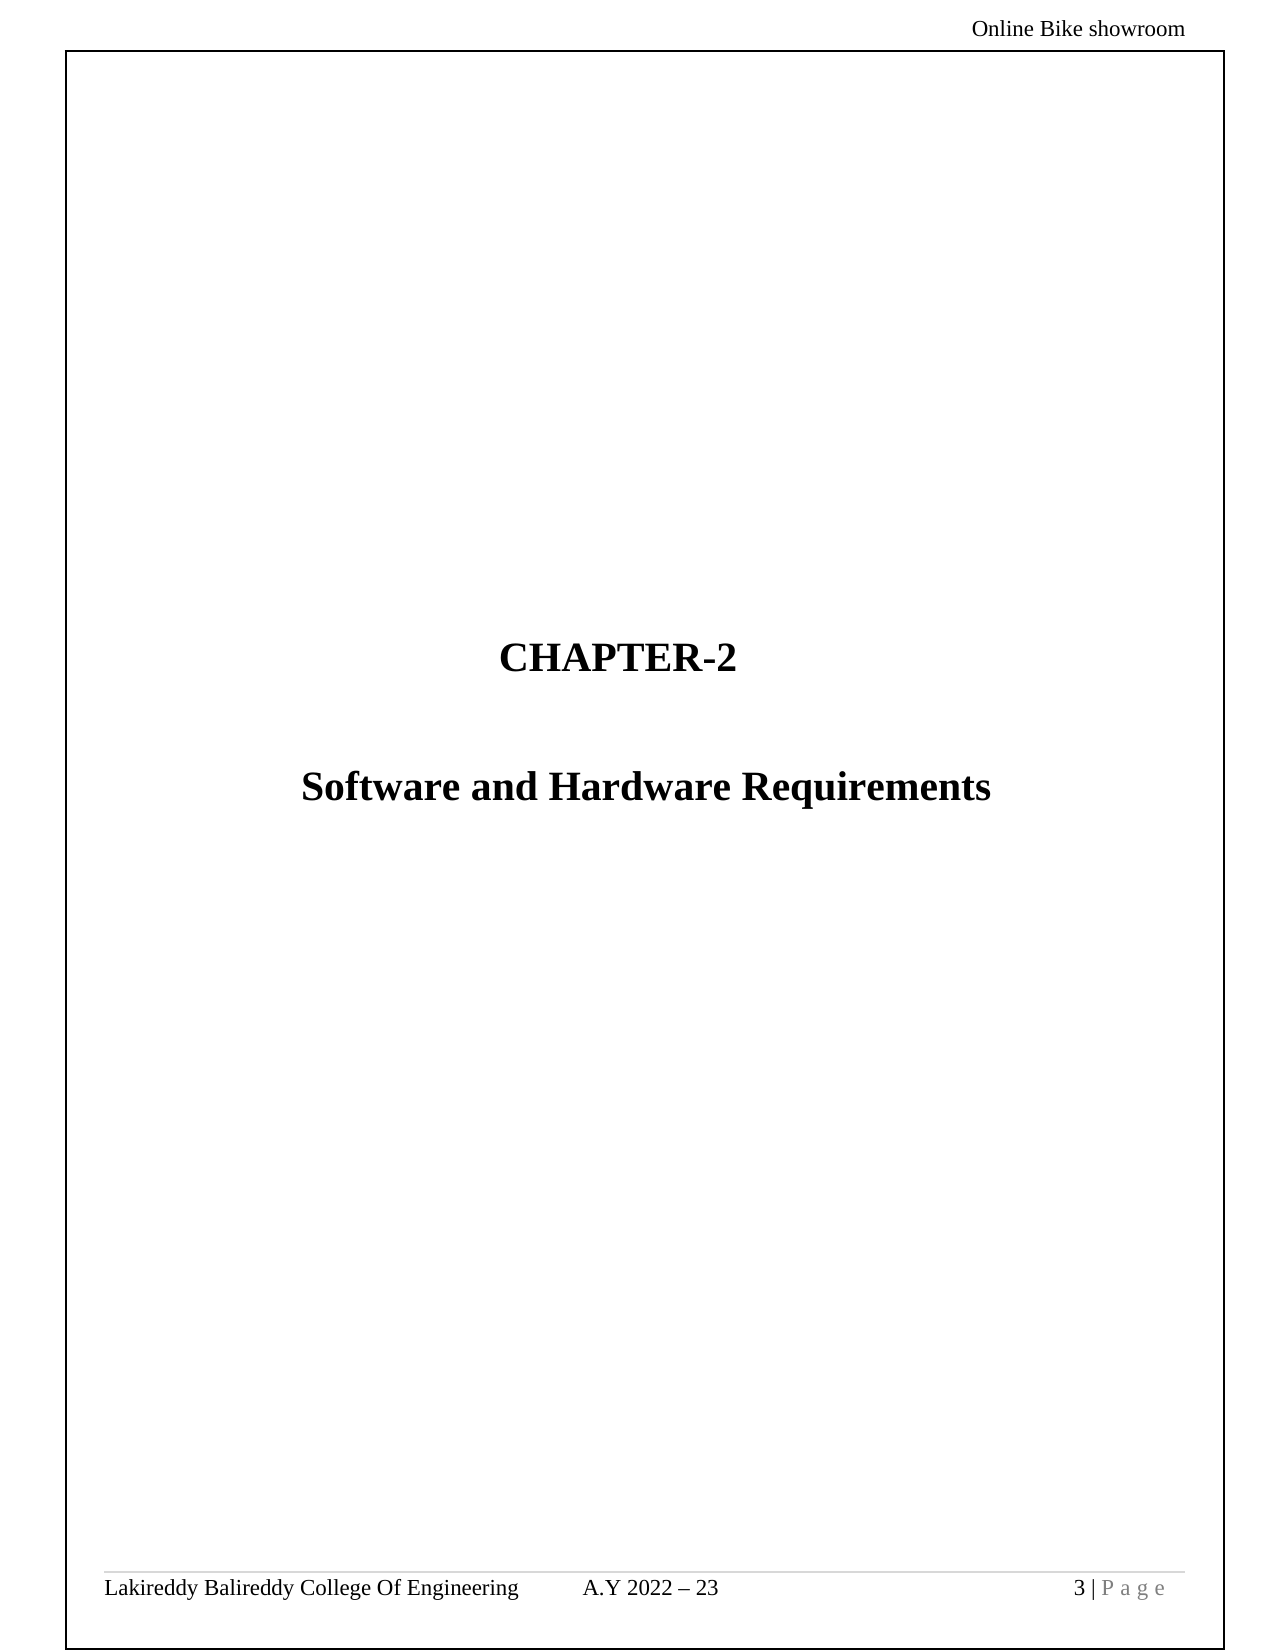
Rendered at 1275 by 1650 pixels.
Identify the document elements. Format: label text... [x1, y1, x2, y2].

text Software and Hardware Requirements [134, 762, 1185, 809]
text CHAPTER-2 [134, 633, 1185, 681]
